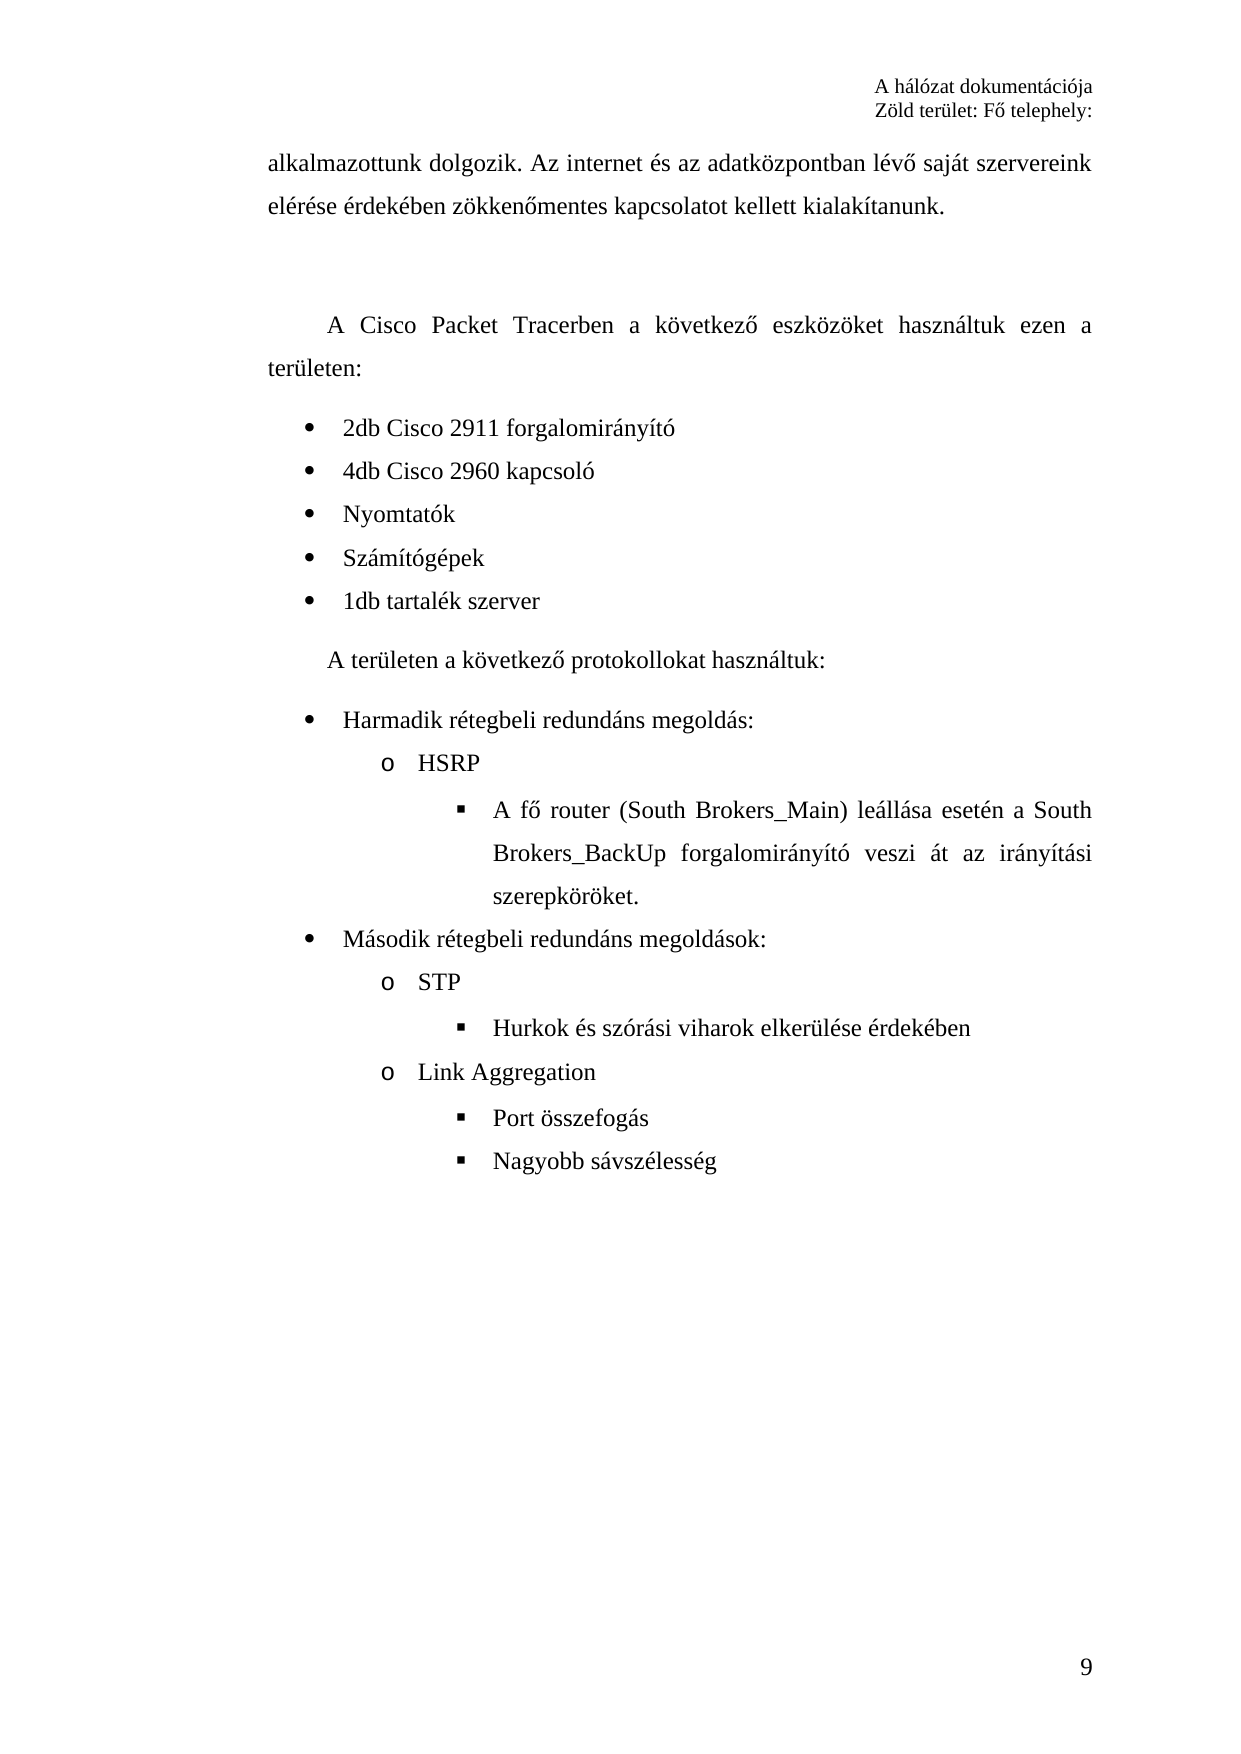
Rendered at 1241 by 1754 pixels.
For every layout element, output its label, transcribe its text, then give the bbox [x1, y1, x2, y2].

list A fő router (South Brokers_Main) leállása esetén a South Brokers_BackUp forgalomirányító veszi át az irányítási szerepköröket. [455, 795, 1093, 910]
list Nyomtatók [305, 499, 1093, 528]
text A Cisco Packet Tracerben a következő eszközöket használtuk ezen a területen: [268, 310, 1093, 382]
list STP [380, 967, 1093, 998]
list Port összefogás [455, 1103, 1093, 1132]
list Harmadik rétegbeli redundáns megoldás: [305, 705, 1093, 734]
list Hurkok és szórási viharok elkerülése érdekében [455, 1013, 1093, 1042]
list 4db Cisco 2960 kapcsoló [305, 456, 1093, 485]
list 2db Cisco 2911 forgalomirányító [305, 413, 1093, 442]
list Nagyobb sávszélesség [455, 1146, 1093, 1175]
text A területen a következő protokollokat használtuk: [268, 646, 1093, 674]
list 1db tartalék szerver [305, 586, 1093, 614]
list HSRP [380, 748, 1093, 779]
list Számítógépek [305, 543, 1093, 571]
list Link Aggregation [380, 1057, 1093, 1087]
list Második rétegbeli redundáns megoldások: [305, 924, 1093, 953]
